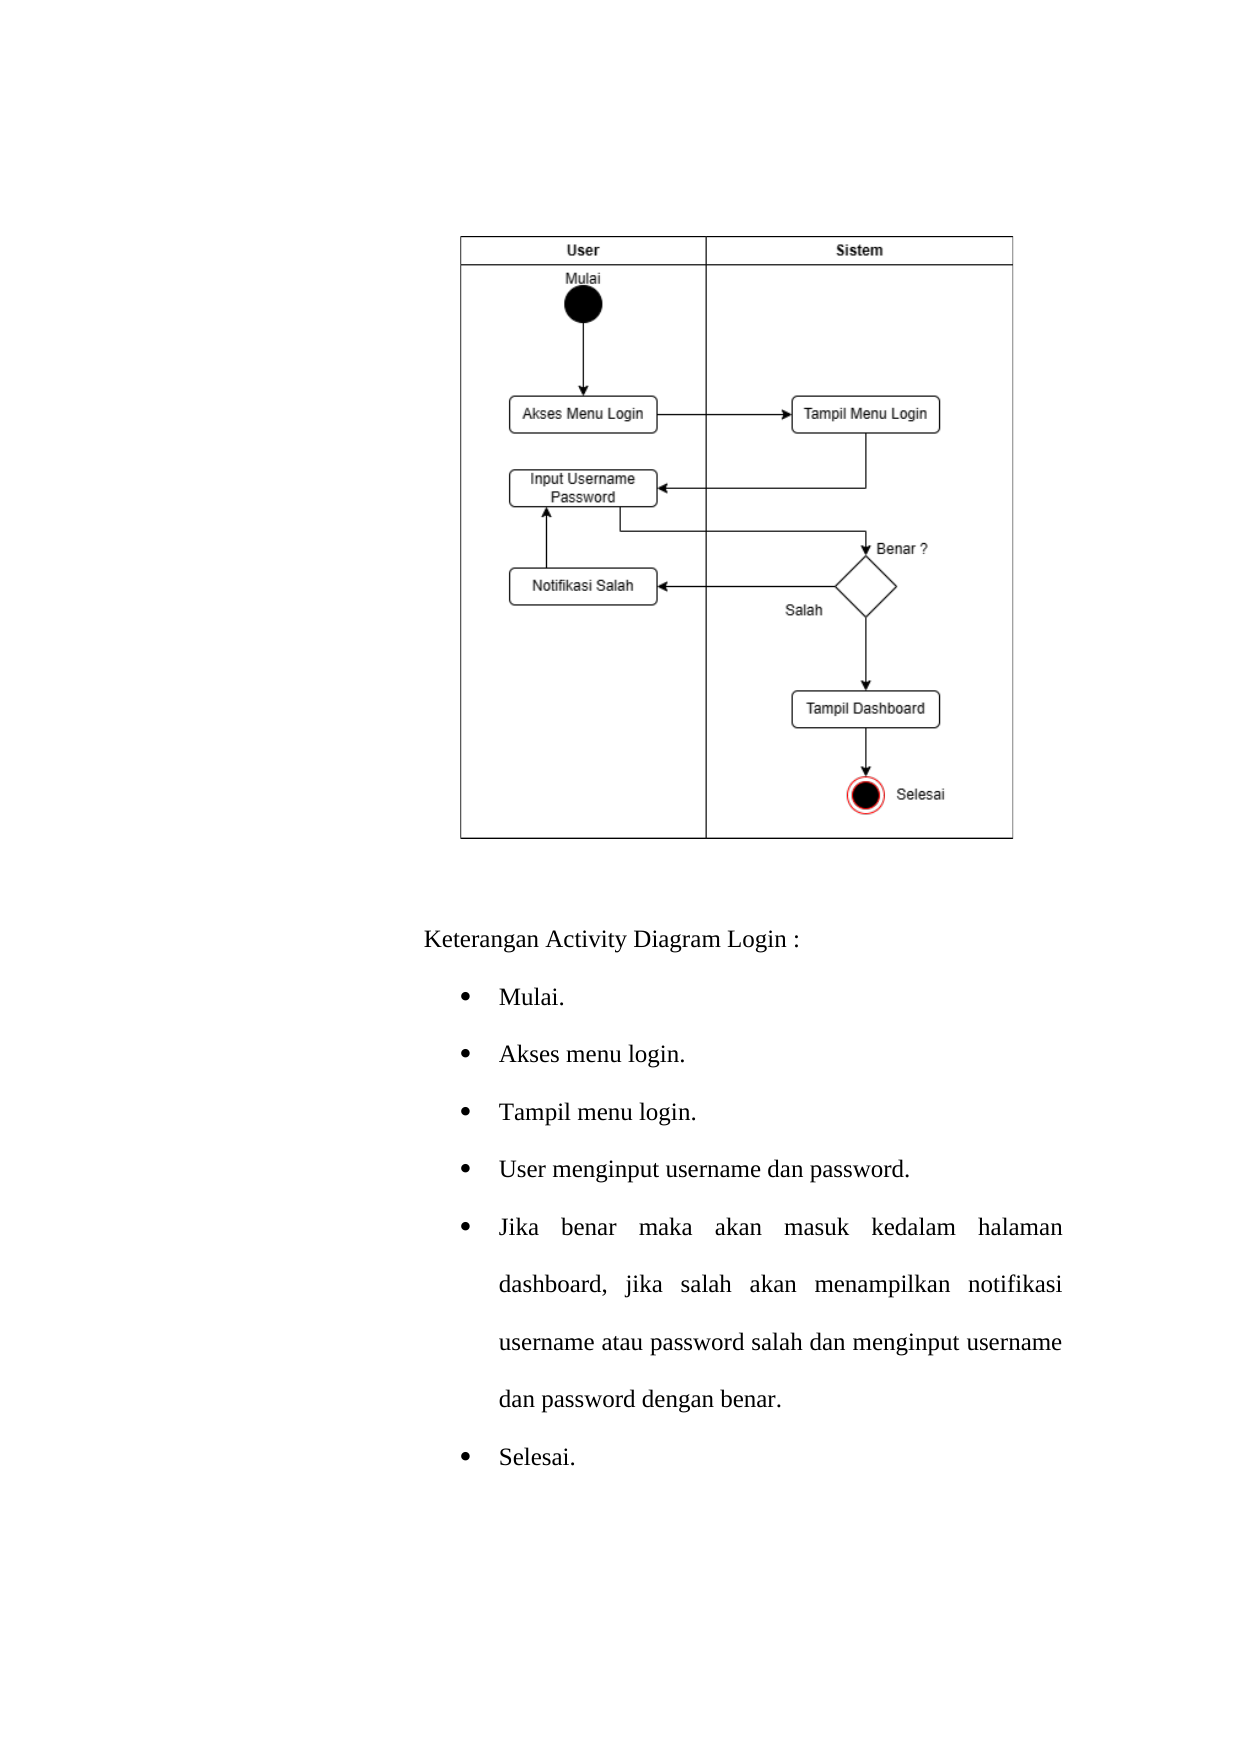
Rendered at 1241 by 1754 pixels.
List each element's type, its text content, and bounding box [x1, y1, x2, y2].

list Selesai. [461, 1442, 1063, 1471]
list Akses menu login. [461, 1039, 1063, 1068]
list Mulai. [461, 982, 1063, 1011]
list Tampil menu login. [461, 1097, 1063, 1126]
list Jika benar maka akan masuk kedalam halaman dashboard, jika salah akan menampilkan notifikasi username atau password salah dan menginput username dan password dengan benar. [461, 1212, 1063, 1413]
list User menginput username dan password. [461, 1154, 1063, 1183]
list Keterangan Activity Diagram Login : [424, 924, 1063, 953]
picture [460, 236, 1014, 839]
